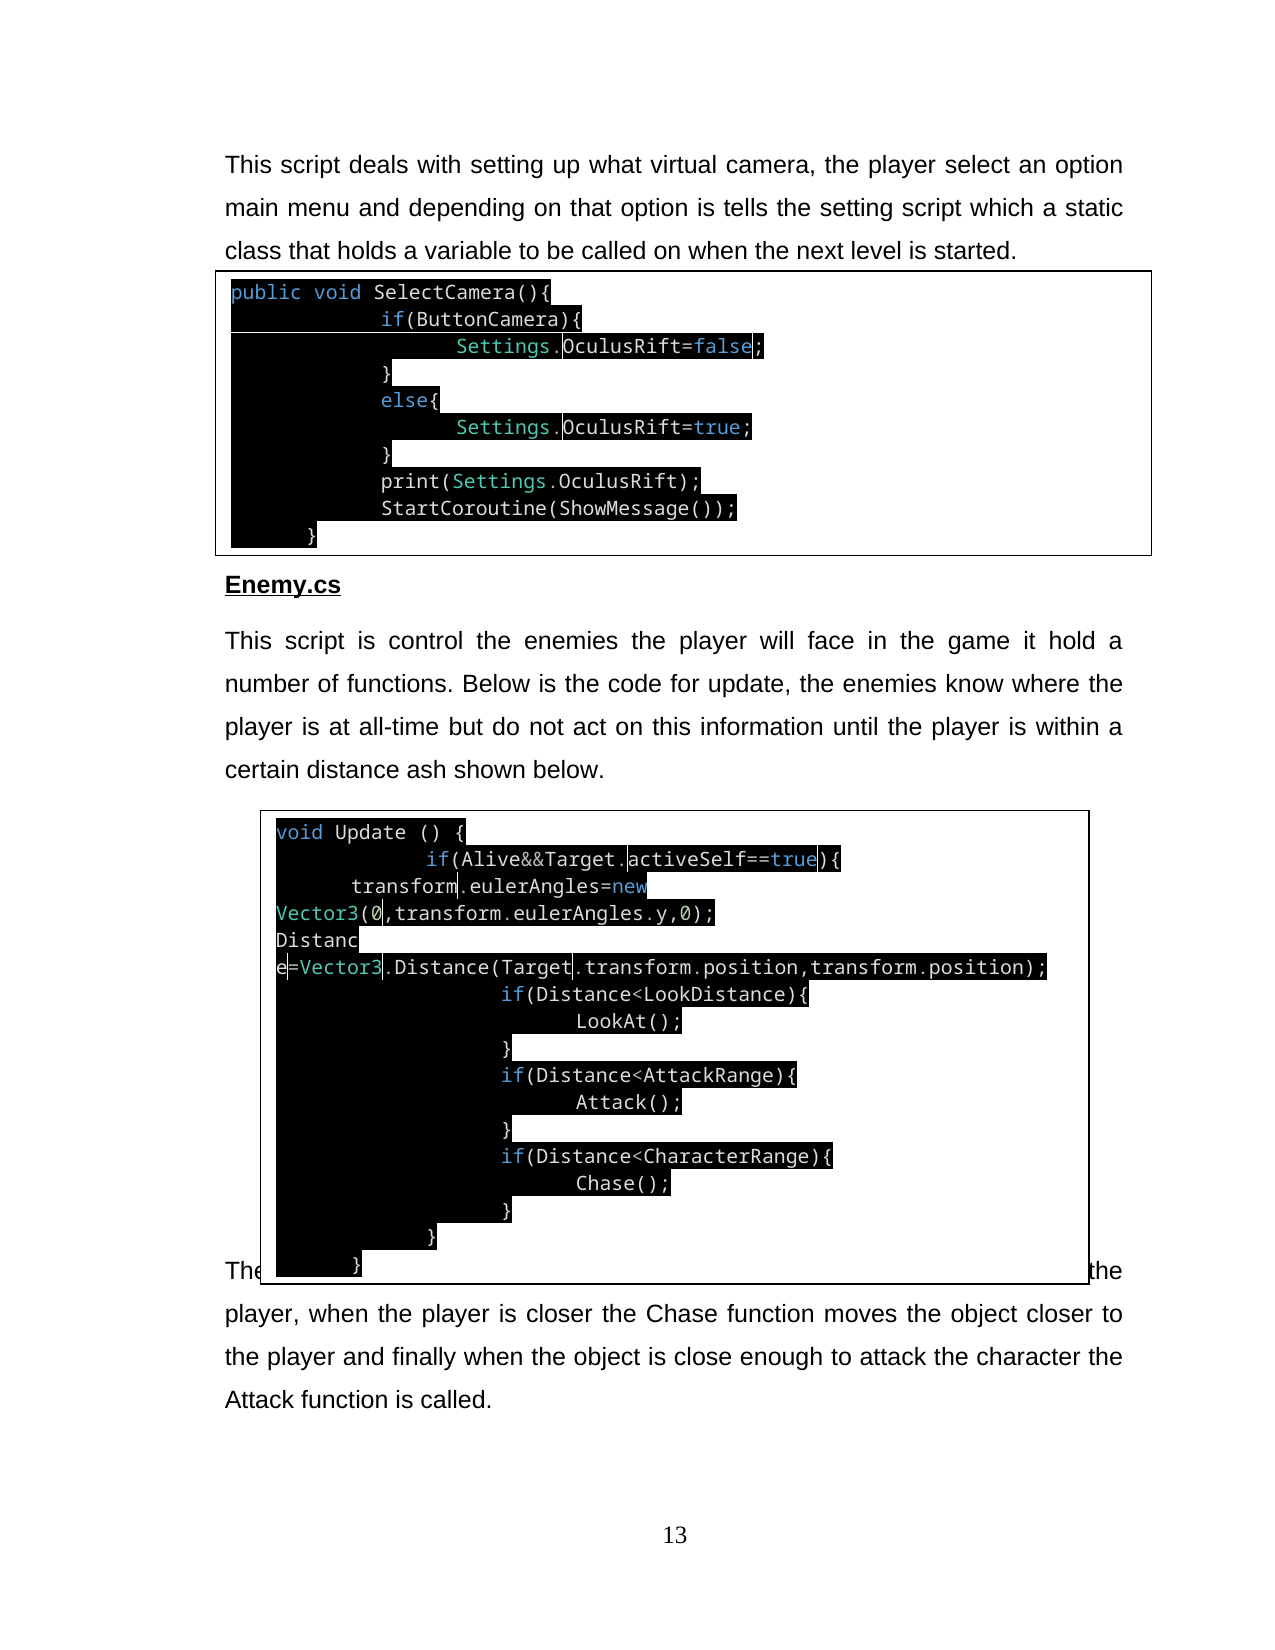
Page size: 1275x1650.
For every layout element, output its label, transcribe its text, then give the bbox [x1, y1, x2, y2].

text This script deals with setting up what virtual camera, the player select an option main menu and depending on that option is tells the setting script which a static class that holds a variable to be called on when the next level is started. [224, 150, 1125, 265]
text Enemy.cs [224, 570, 1125, 599]
text This script is control the enemies the player will face in the game it hold a number of functions. Below is the code for update, the enemies know where the player is at all-time but do not act on this information until the player is within a certain distance ash shown below. [224, 626, 1125, 784]
text The lookAt Function just simples rotates the object around until it is facing the player, when the player is closer the Chase function moves the object closer to the player and finally when the object is close enough to attack the character the Attack function is called. [224, 1256, 1125, 1414]
